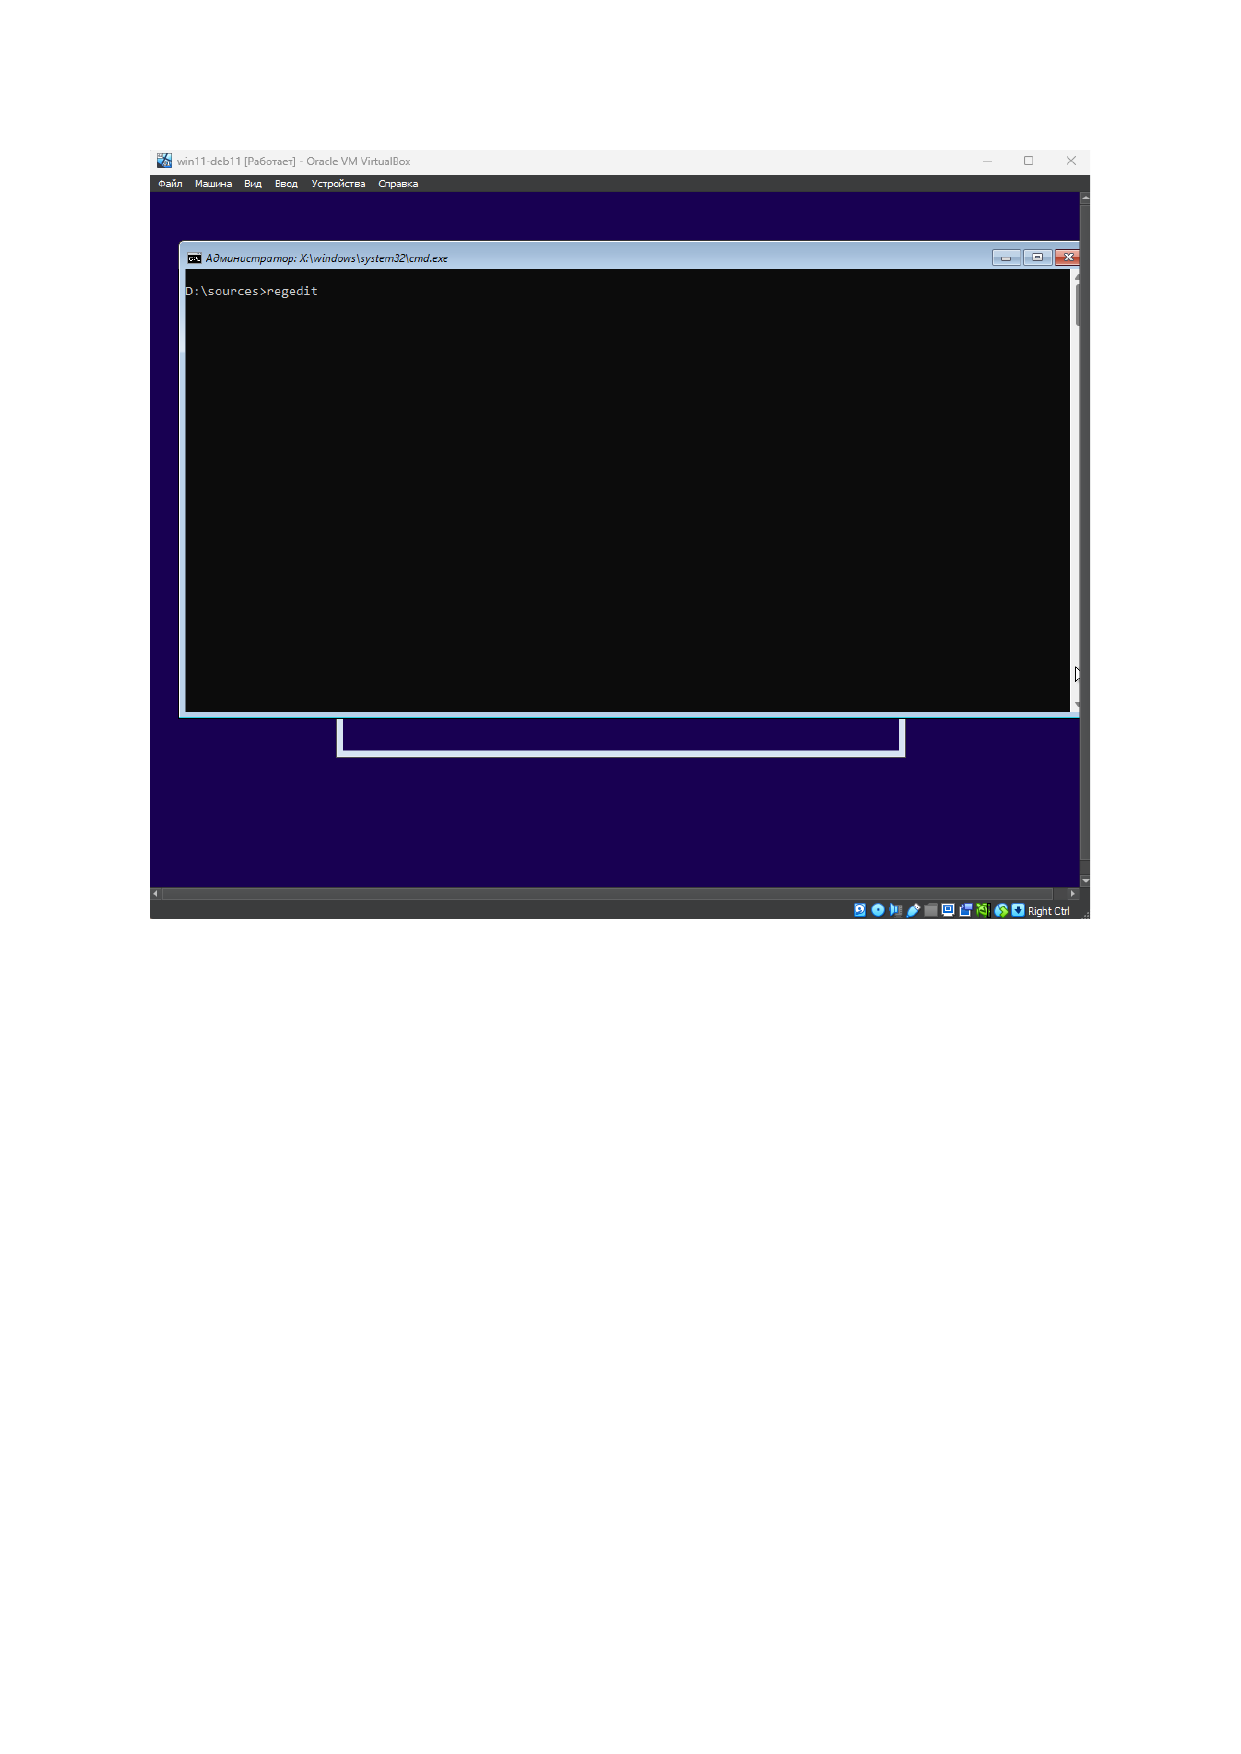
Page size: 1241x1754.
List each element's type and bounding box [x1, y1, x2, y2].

picture [150, 150, 1091, 919]
